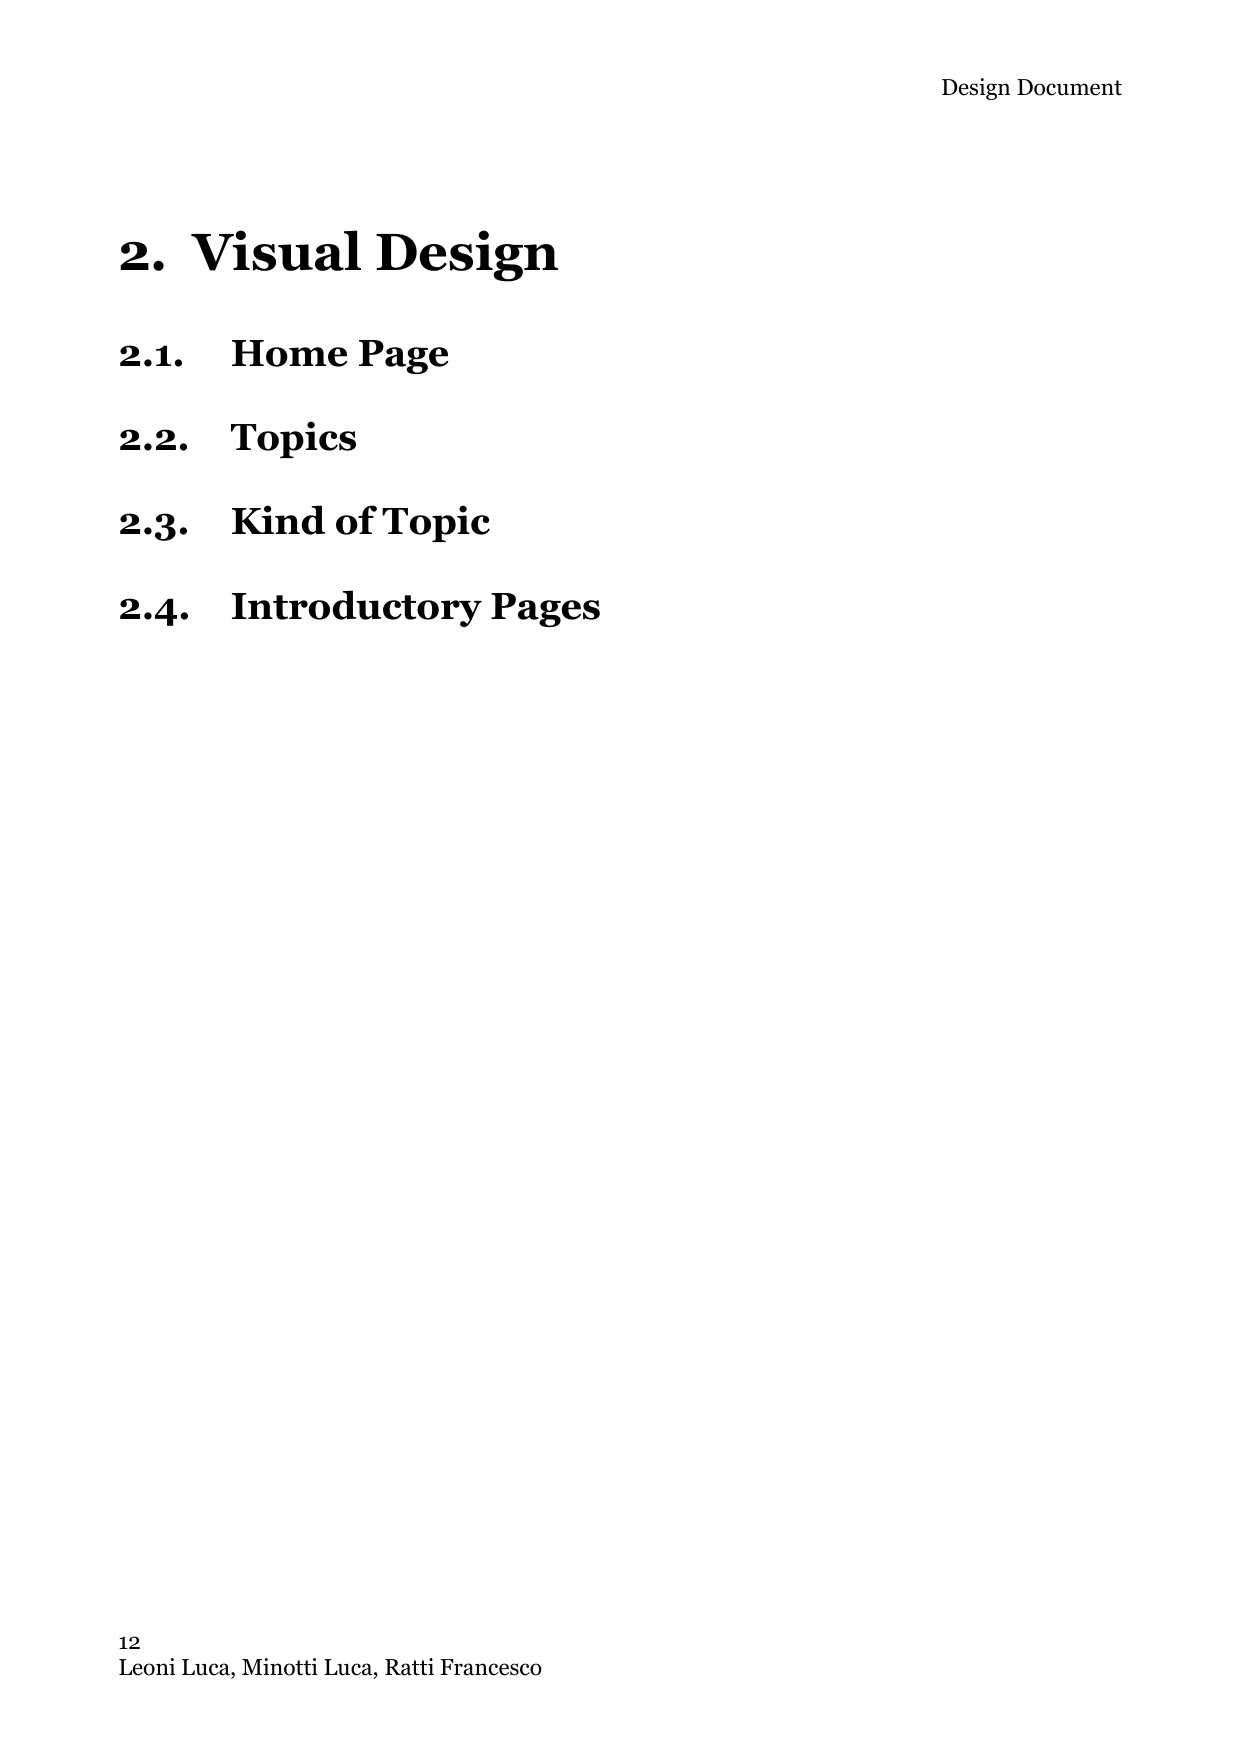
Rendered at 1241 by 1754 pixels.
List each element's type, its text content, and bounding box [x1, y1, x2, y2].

list Kind of Topic [118, 500, 1122, 543]
list Topics [118, 416, 1122, 459]
list Home Page [118, 332, 1122, 374]
list Visual Design [118, 223, 1122, 282]
list Introductory Pages [118, 585, 1122, 627]
